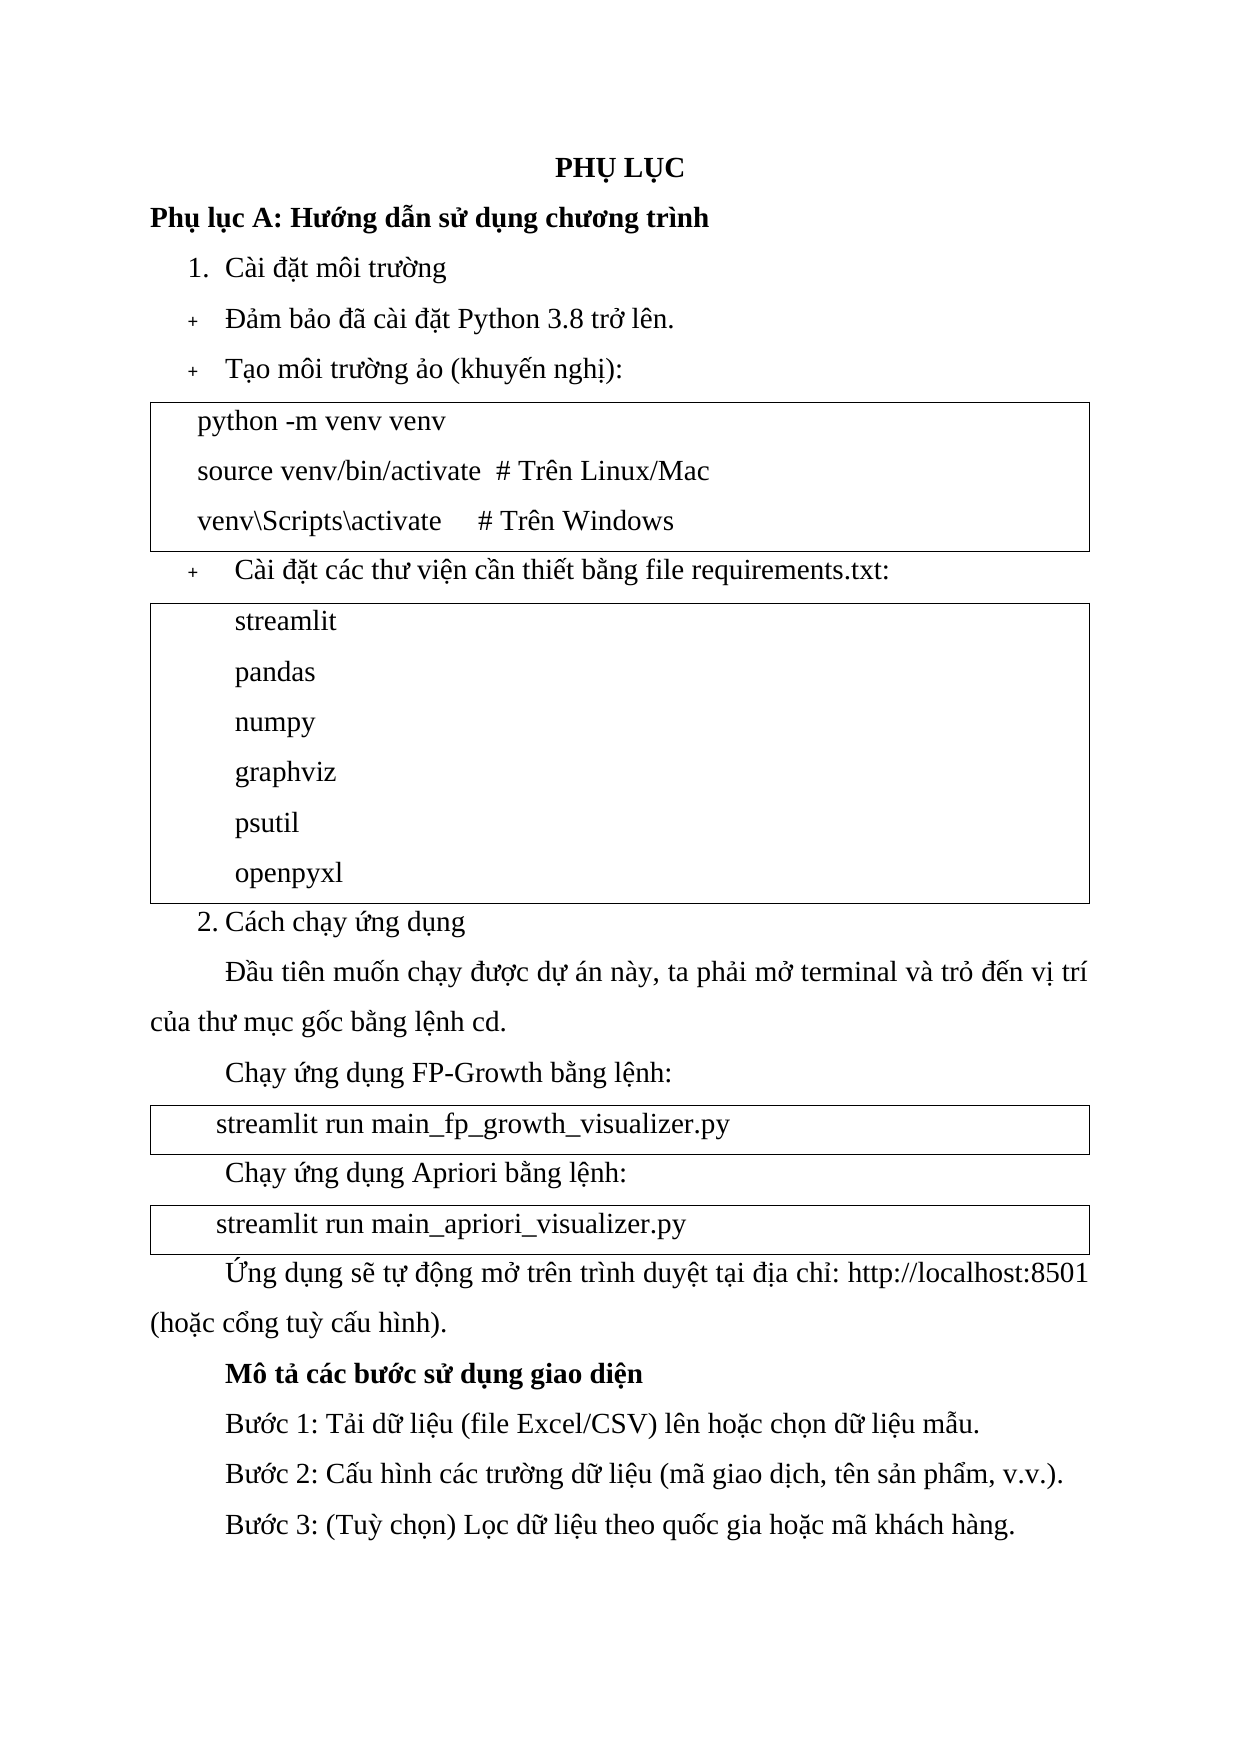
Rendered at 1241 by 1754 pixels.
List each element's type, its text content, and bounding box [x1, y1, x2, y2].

text Phụ lục A: Hướng dẫn sử dụng chương trình [150, 200, 1090, 234]
text PHỤ LỤC [150, 150, 1090, 183]
list Cài đặt môi trường [187, 251, 1090, 284]
list Mô tả các bước sử dụng giao diện [225, 1356, 1090, 1389]
list Cài đặt các thư viện cần thiết bằng file requirements.txt: [150, 552, 1090, 586]
list Bước 1: Tải dữ liệu (file Excel/CSV) lên hoặc chọn dữ liệu mẫu. [150, 1406, 1090, 1440]
list Tạo môi trường ảo (khuyến nghị): [187, 351, 1090, 385]
list Đảm bảo đã cài đặt Python 3.8 trở lên. [187, 301, 1090, 334]
table_header python -m venv venv source venv/bin/activate # Trên Linux/Mac venv\Scripts\activate # Trên Windows [151, 403, 1089, 551]
table_header streamlit run main_apriori_visualizer.py [151, 1206, 1089, 1254]
list Ứng dụng sẽ tự động mở trên trình duyệt tại địa chỉ: http://localhost:8501 (hoặc cổng tuỳ cấu hình). [150, 1255, 1090, 1339]
list Cách chạy ứng dụng [197, 904, 1090, 937]
table_header streamlit pandas numpy graphviz psutil openpyxl [151, 604, 1089, 903]
list Chạy ứng dụng Apriori bằng lệnh: [150, 1155, 1090, 1188]
list Bước 3: (Tuỳ chọn) Lọc dữ liệu theo quốc gia hoặc mã khách hàng. [150, 1507, 1090, 1540]
list Đầu tiên muốn chạy được dự án này, ta phải mở terminal và trỏ đến vị trí của thư mục gốc bằng lệnh cd. [150, 954, 1090, 1038]
list Bước 2: Cấu hình các trường dữ liệu (mã giao dịch, tên sản phẩm, v.v.). [150, 1456, 1090, 1490]
table_header streamlit run main_fp_growth_visualizer.py [151, 1106, 1089, 1154]
list Chạy ứng dụng FP-Growth bằng lệnh: [150, 1055, 1090, 1088]
